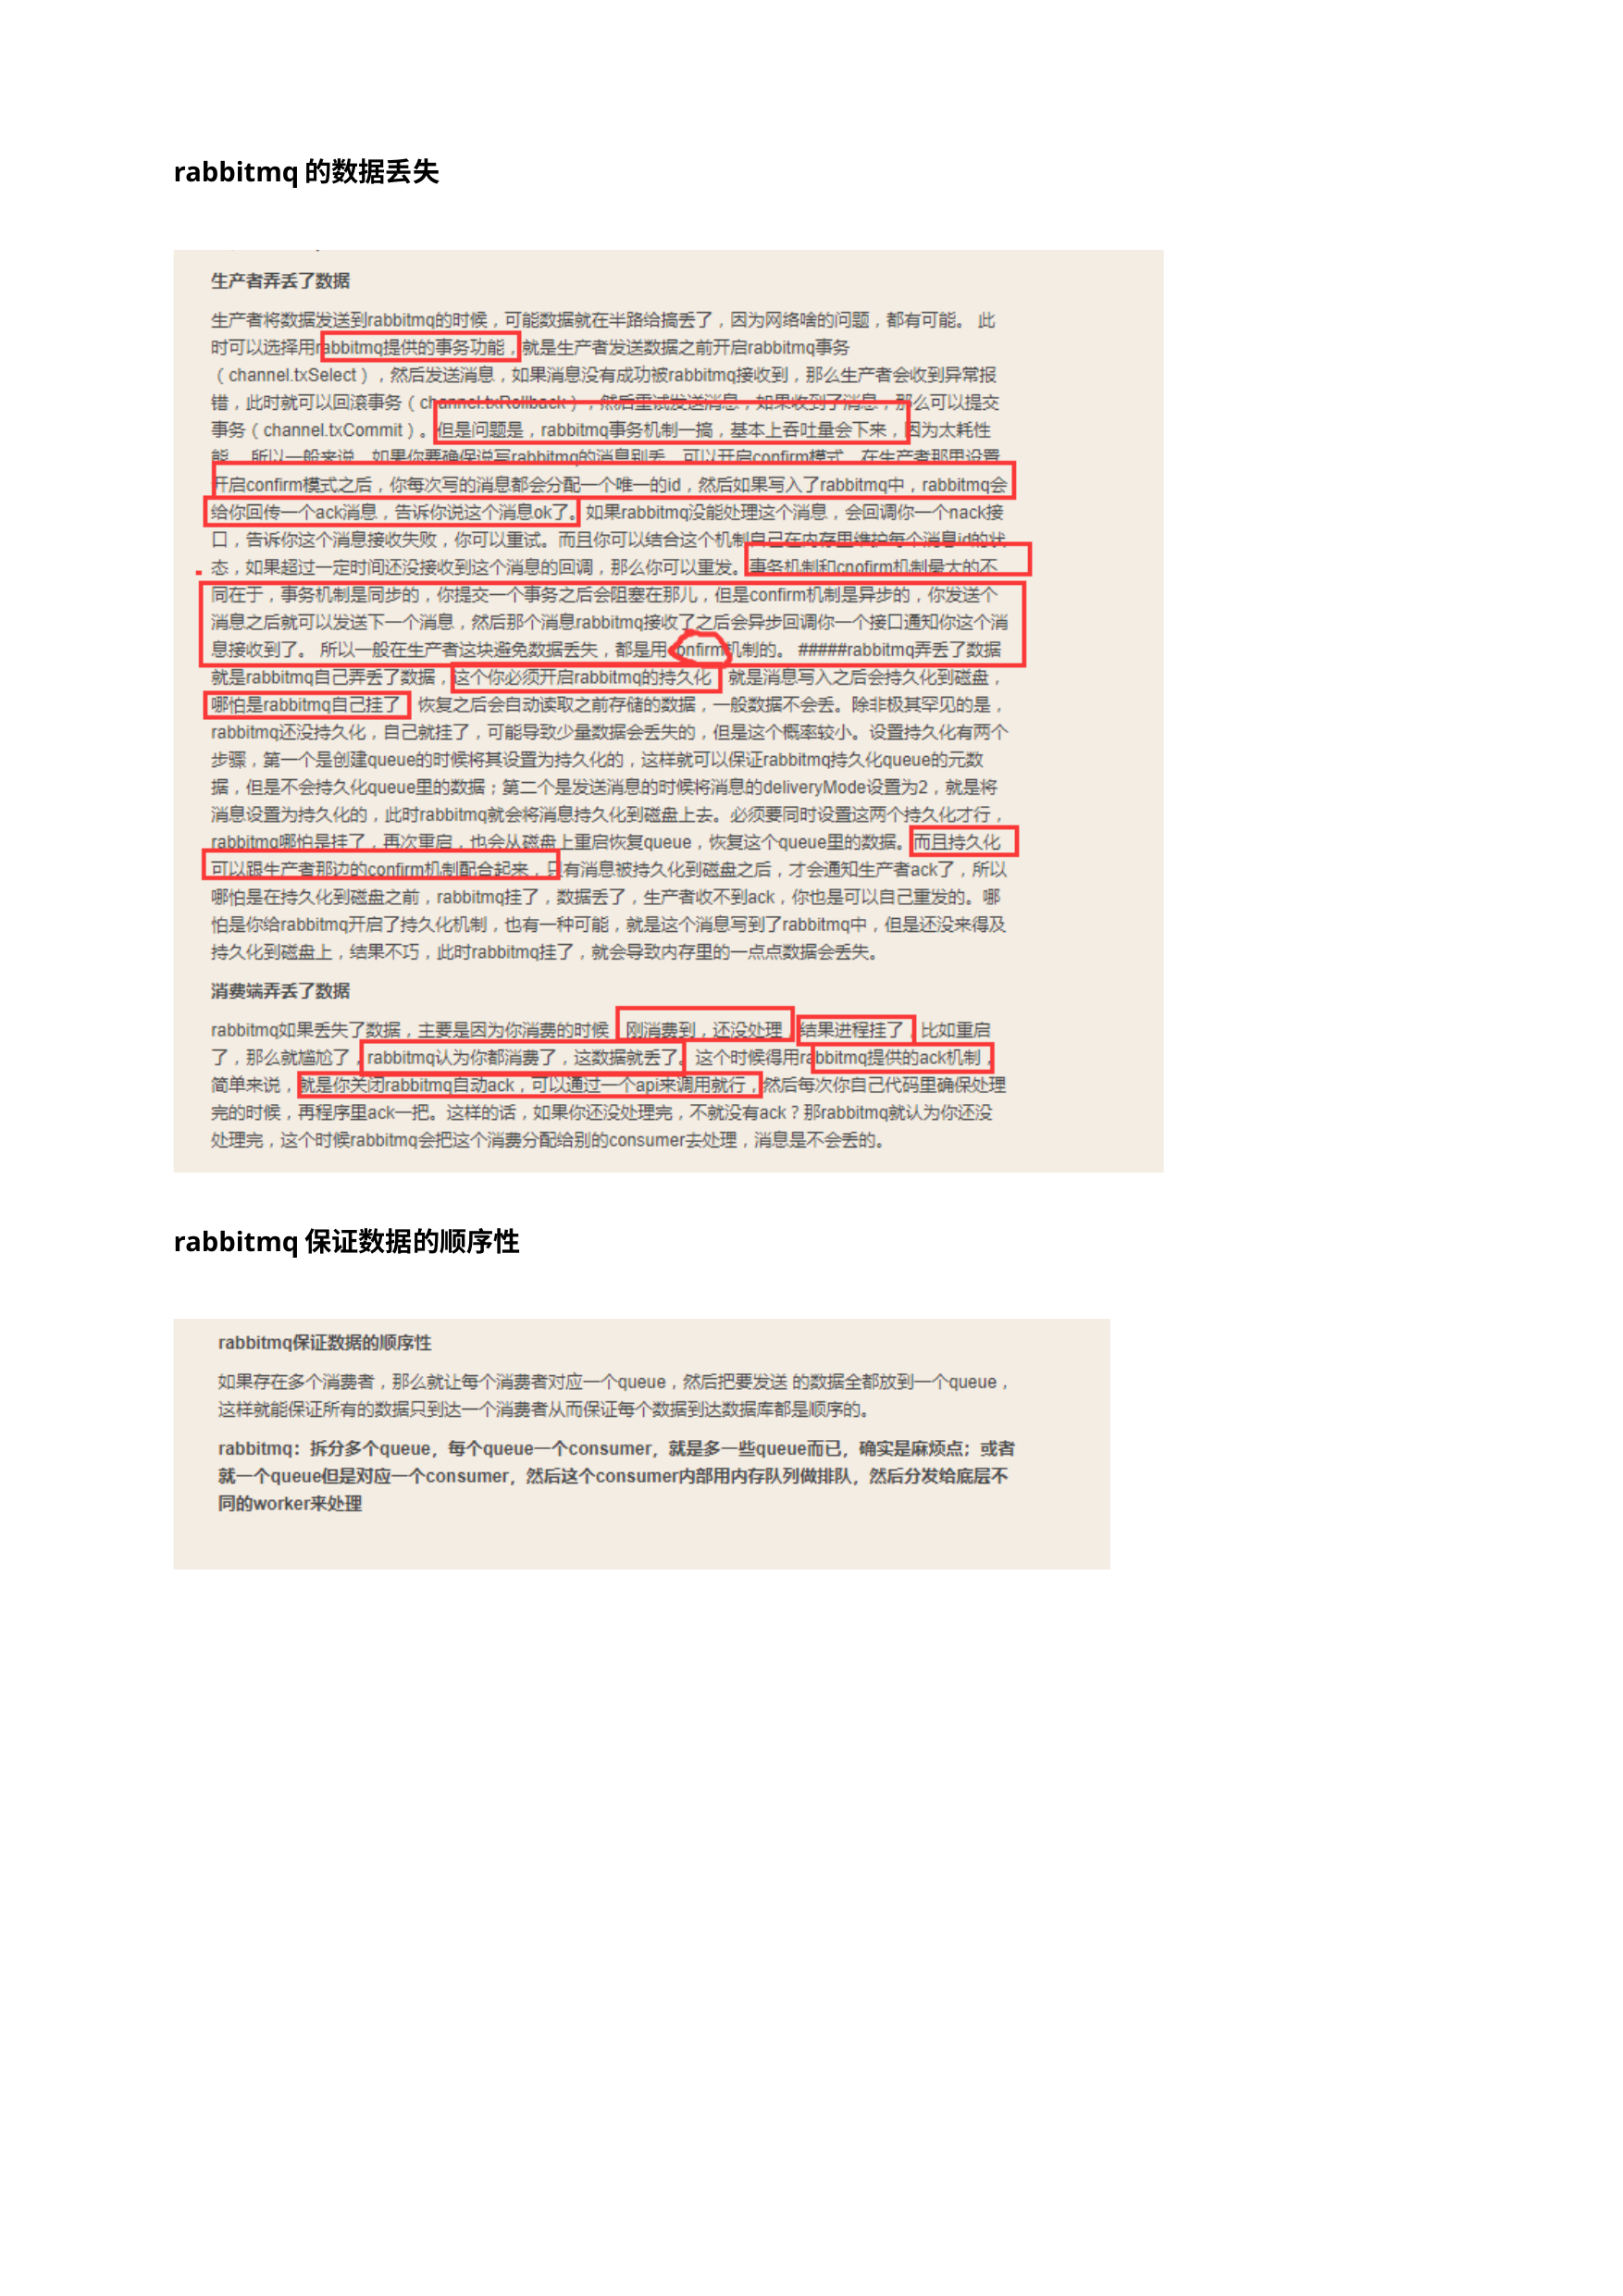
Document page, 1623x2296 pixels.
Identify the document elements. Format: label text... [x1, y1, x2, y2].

picture [173, 1319, 1110, 1570]
subtitle rabbitmq保证数据的顺序性 [173, 1210, 1449, 1270]
picture [173, 250, 1164, 1173]
subtitle rabbitmq的数据丢失 [173, 140, 1449, 200]
